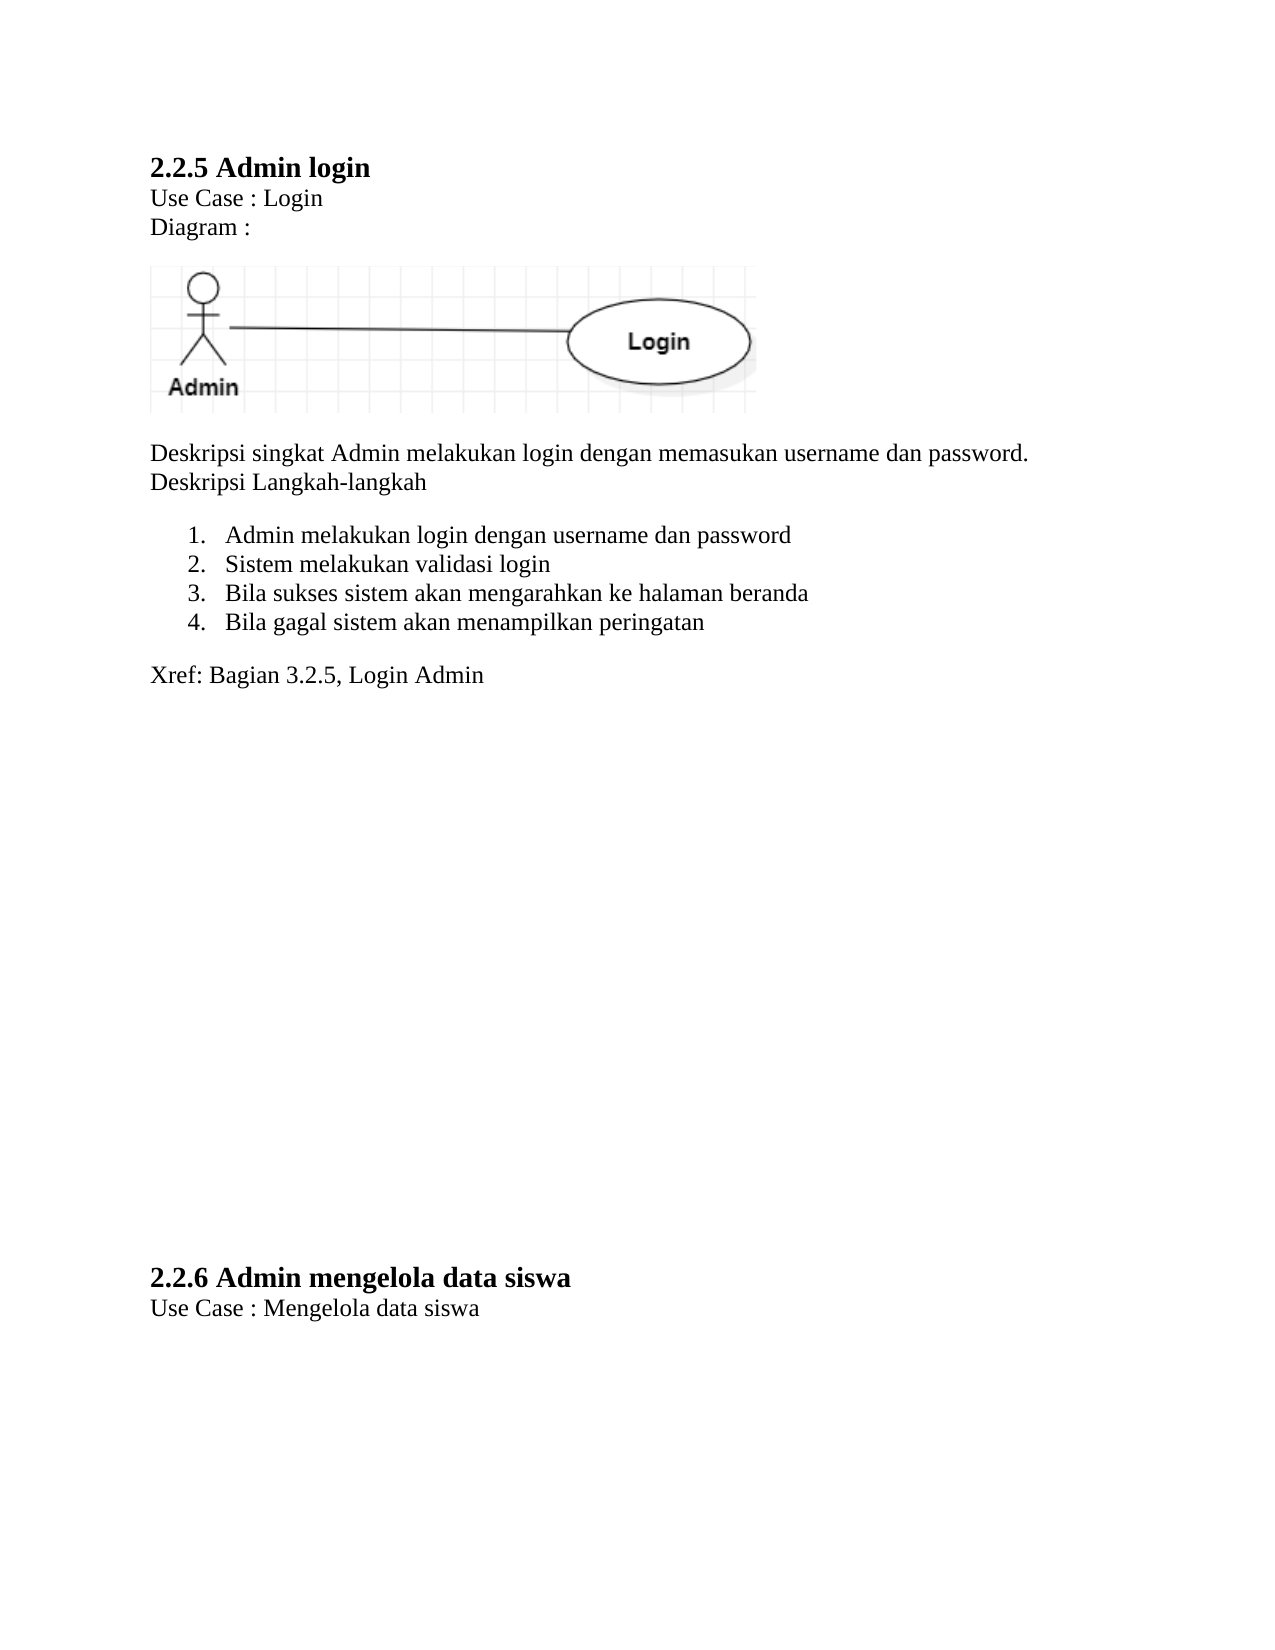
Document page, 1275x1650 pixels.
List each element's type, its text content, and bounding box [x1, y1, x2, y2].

text Use Case : Login [150, 183, 1125, 212]
list Bila sukses sistem akan mengarahkan ke halaman beranda [187, 578, 1125, 607]
text Xref: Bagian 3.2.5, Login Admin [150, 660, 1125, 689]
picture [150, 266, 757, 413]
list Admin melakukan login dengan username dan password [187, 520, 1125, 549]
text Deskripsi singkat Admin melakukan login dengan memasukan username dan password. Deskripsi Langkah-langkah [427, 438, 1125, 495]
list Bila gagal sistem akan menampilkan peringatan [187, 607, 1125, 635]
text Use Case : Mengelola data siswa [150, 1293, 1125, 1322]
list Sistem melakukan validasi login [187, 549, 1125, 578]
subtitle 2.2.5 Admin login [150, 150, 1125, 183]
text Diagram : [150, 212, 1125, 241]
subtitle 2.2.6 Admin mengelola data siswa [150, 1260, 1125, 1293]
